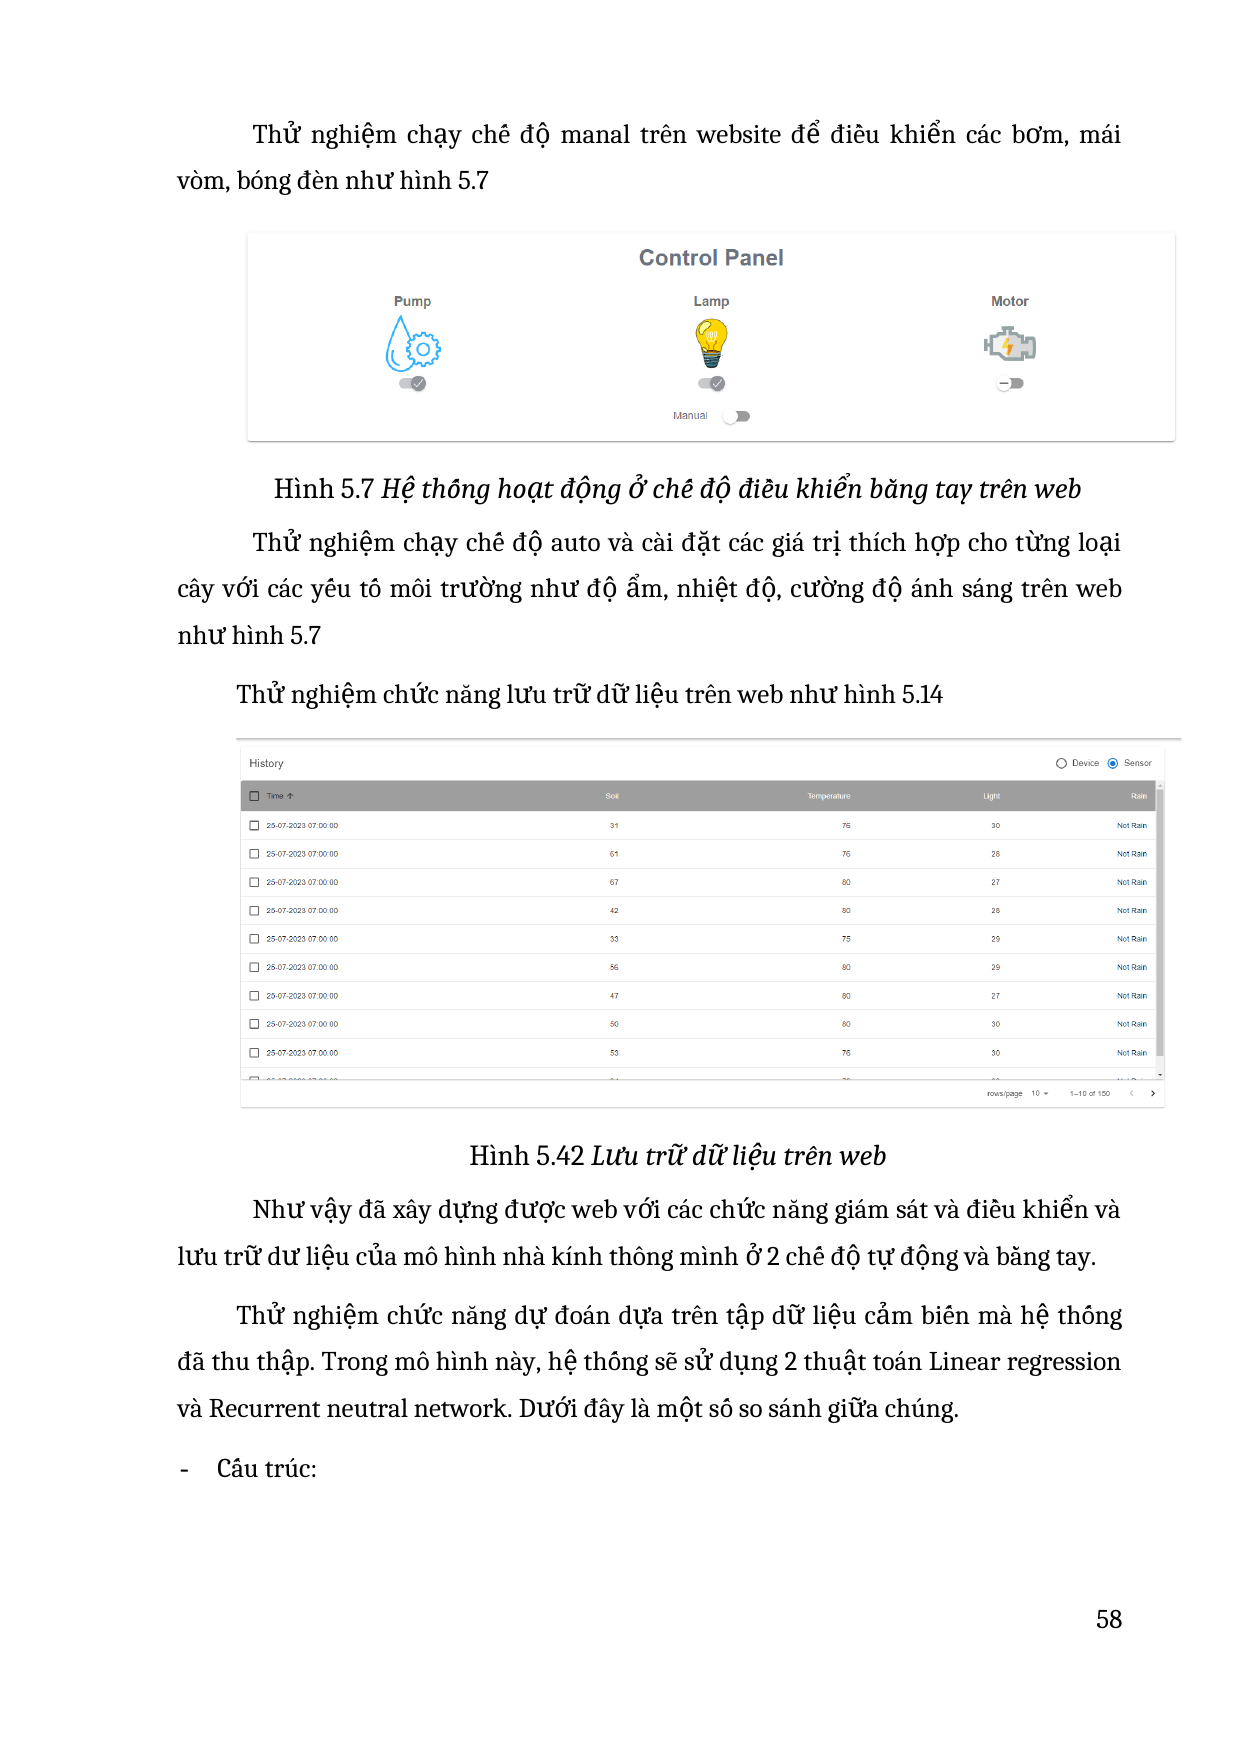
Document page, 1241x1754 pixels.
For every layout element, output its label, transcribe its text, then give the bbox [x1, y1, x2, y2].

picture [236, 738, 1182, 1112]
text Thử nghiệm chức năng dự đoán dựa trên tập dữ liệu cảm biến mà hệ thống đã thu thập. Trong mô hình này, hệ thống sẽ sử dụng 2 thuật toán Linear regression và Recurrent neutral network. Dưới đây là một số so sánh giữa chúng. [177, 1300, 1122, 1424]
text Thử nghiệm chạy chế độ auto và cài đặt các giá trị thích hợp cho từng loại cây với các yếu tố môi trường như độ ẩm, nhiệt độ, cường độ ánh sáng trên web như hình 5.7 [177, 527, 1122, 651]
text Thử nghiệm chức năng lưu trữ dữ liệu trên web như hình 5.14 [177, 679, 1122, 710]
text Hình 5.7 Hệ thống hoạt động ở chế độ điều khiển bằng tay trên web [177, 472, 1122, 506]
list Cấu trúc: [179, 1452, 1122, 1484]
text Thử nghiệm chạy chế độ manal trên website để điều khiển các bơm, mái vòm, bóng đèn như hình 5.7 [177, 119, 1122, 196]
text Như vậy đã xây dựng được web với các chức năng giám sát và điều khiển và lưu trữ dư liệu của mô hình nhà kính thông mình ở 2 chế độ tự động và bằng tay. [177, 1194, 1122, 1272]
picture [236, 224, 1182, 445]
